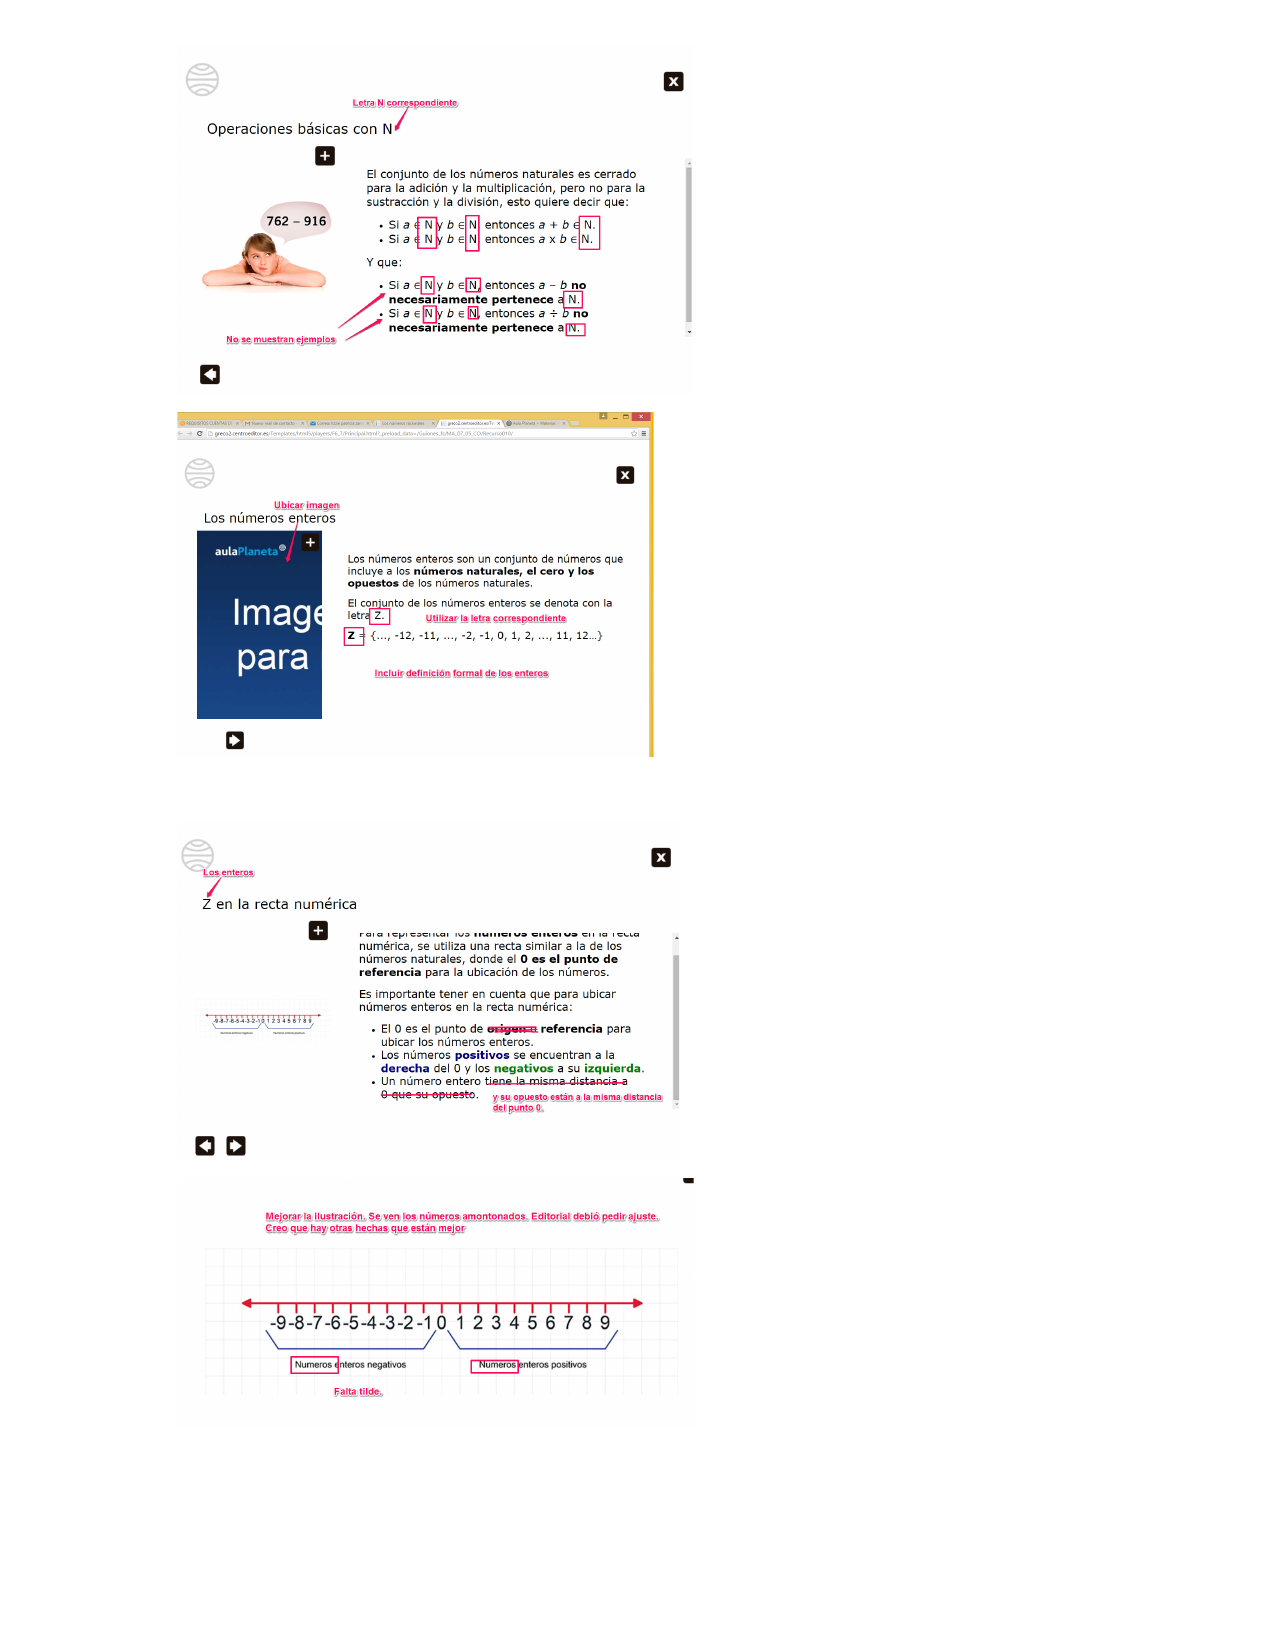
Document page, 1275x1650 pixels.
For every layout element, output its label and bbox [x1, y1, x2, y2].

picture [177, 1178, 694, 1427]
picture [177, 822, 680, 1161]
picture [177, 44, 692, 394]
picture [177, 412, 654, 757]
